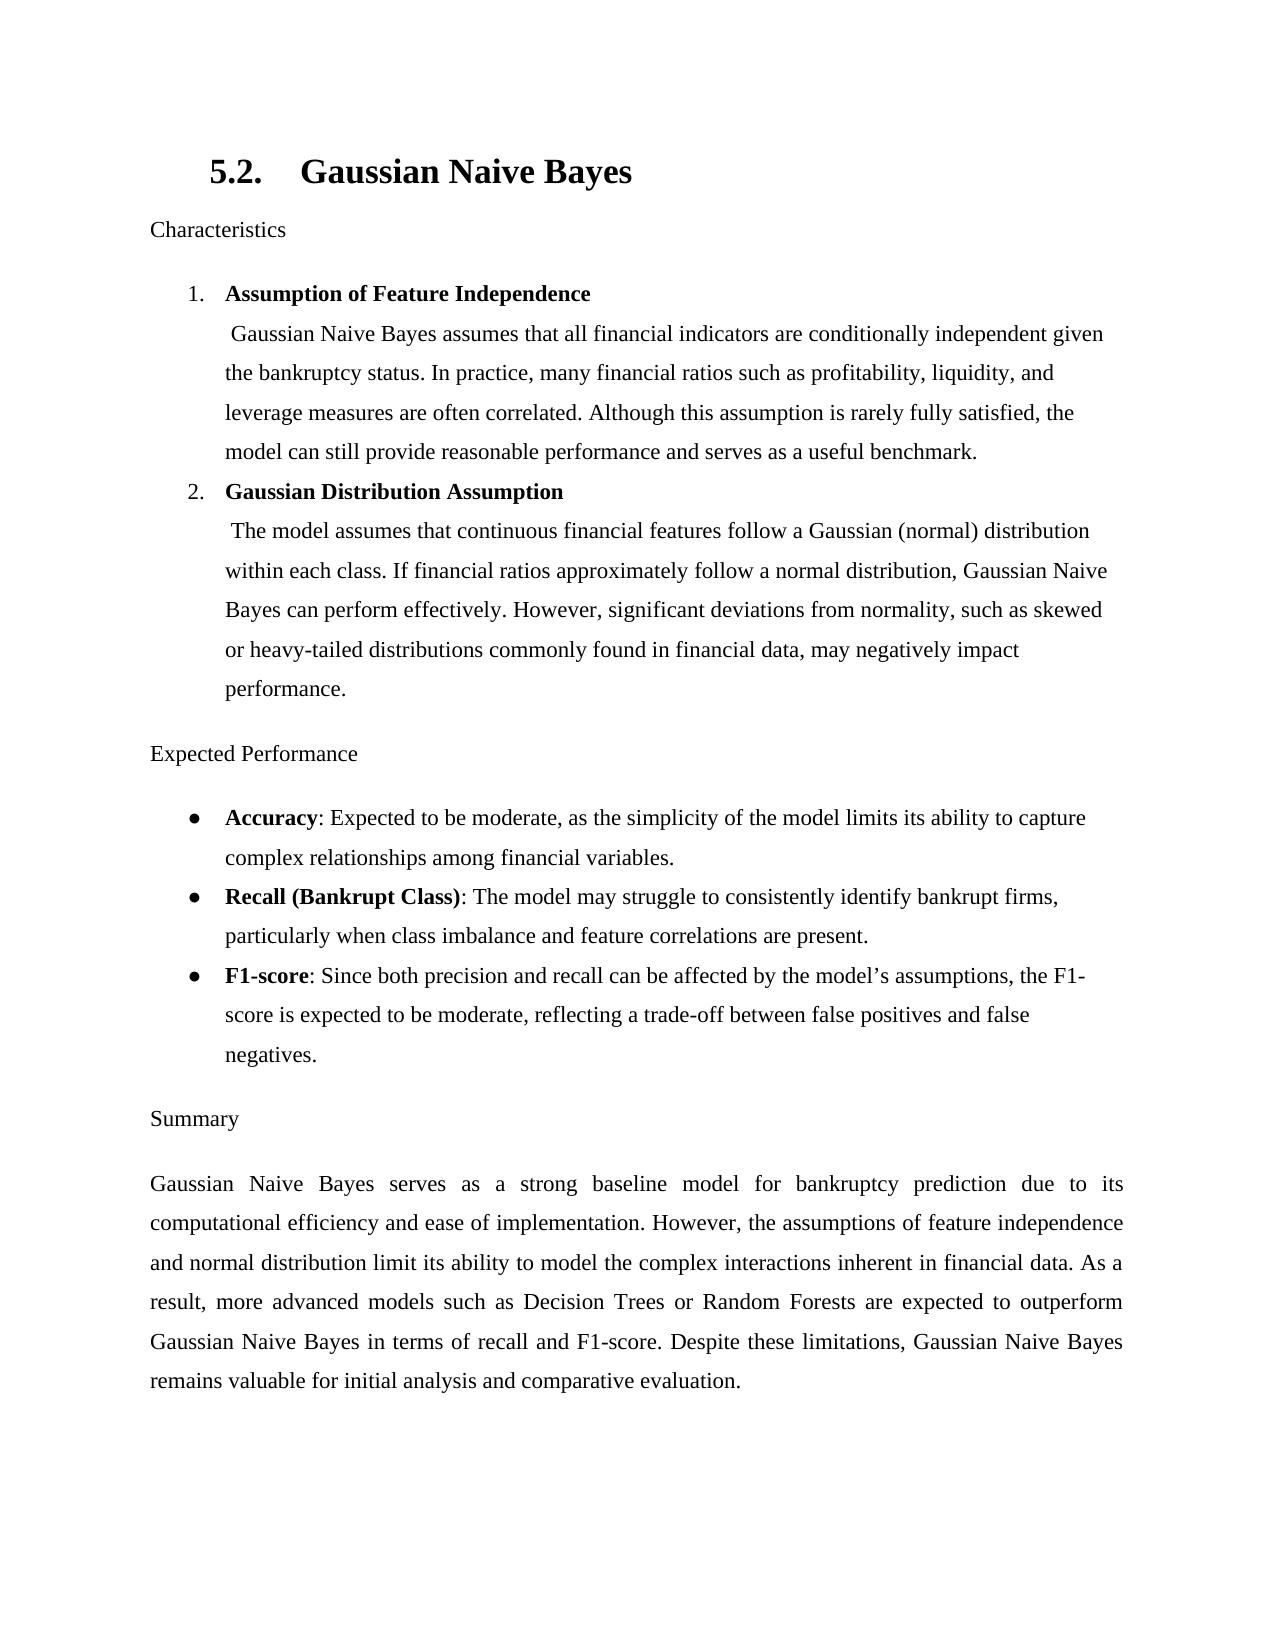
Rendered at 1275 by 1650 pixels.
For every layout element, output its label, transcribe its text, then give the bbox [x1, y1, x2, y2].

list Accuracy: Expected to be moderate, as the simplicity of the model limits its ability to capture complex relationships among financial variables. [187, 804, 1125, 870]
text Characteristics [150, 216, 1125, 242]
text Summary [150, 1105, 1125, 1132]
subtitle Gaussian Naive Bayes [262, 150, 1125, 191]
list Recall (Bankrupt Class): The model may struggle to consistently identify bankrupt firms, particularly when class imbalance and feature correlations are present. [187, 883, 1125, 949]
list Assumption of Feature Independence Gaussian Naive Bayes assumes that all financial indicators are conditionally independent given the bankruptcy status. In practice, many financial ratios such as profitability, liquidity, and leverage measures are often correlated. Although this assumption is rarely fully satisfied, the model can still provide reasonable performance and serves as a useful benchmark. [187, 280, 1125, 464]
text Gaussian Naive Bayes serves as a strong baseline model for bankruptcy prediction due to its computational efficiency and ease of implementation. However, the assumptions of feature independence and normal distribution limit its ability to model the complex interactions inherent in financial data. As a result, more advanced models such as Decision Trees or Random Forests are expected to outperform Gaussian Naive Bayes in terms of recall and F1-score. Despite these limitations, Gaussian Naive Bayes remains valuable for initial analysis and comparative evaluation. [150, 1170, 1125, 1394]
list F1-score: Since both precision and recall can be affected by the model’s assumptions, the F1-score is expected to be moderate, reflecting a trade-off between false positives and false negatives. [187, 962, 1125, 1067]
text Expected Performance [150, 739, 1125, 766]
list Gaussian Distribution Assumption The model assumes that continuous financial features follow a Gaussian (normal) distribution within each class. If financial ratios approximately follow a normal distribution, Gaussian Naive Bayes can perform effectively. However, significant deviations from normality, such as skewed or heavy-tailed distributions commonly found in financial data, may negatively impact performance. [187, 478, 1125, 701]
